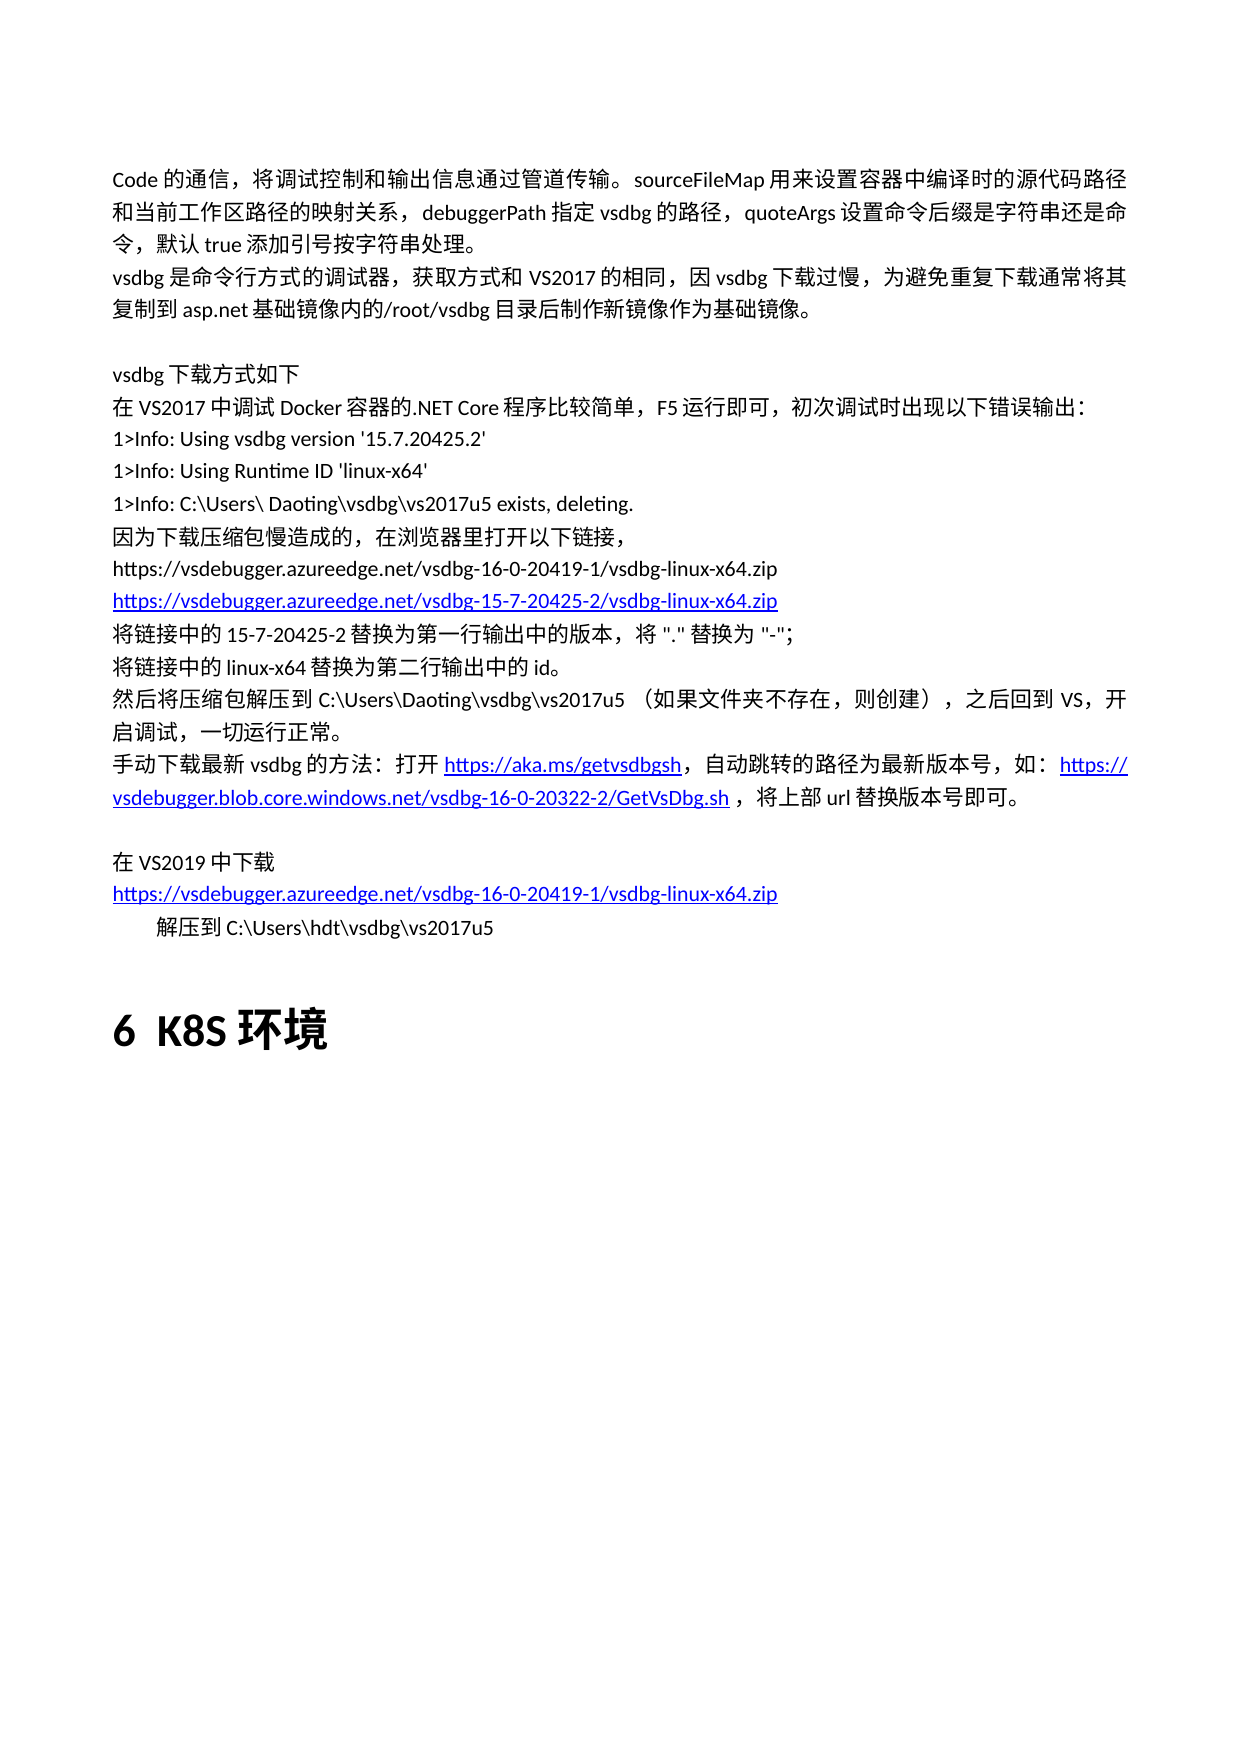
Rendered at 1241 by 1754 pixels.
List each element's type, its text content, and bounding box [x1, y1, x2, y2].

text vsdbg下载方式如下 [112, 357, 1128, 389]
text 1>Info: Using Runtime ID 'linux-x64' [112, 454, 1128, 487]
text 然后将压缩包解压到C:\Users\Daoting\vsdbg\vs2017u5 （如果文件夹不存在，则创建），之后回到VS，开启调试，一切运行正常。 [112, 682, 1128, 747]
text 在VS2017中调试Docker容器的.NET Core程序比较简单，F5运行即可，初次调试时出现以下错误输出： [112, 389, 1128, 422]
text https://vsdebugger.azureedge.net/vsdbg-16-0-20419-1/vsdbg-linux-x64.zip [112, 877, 1128, 909]
text 手动下载最新vsdbg的方法：打开https://aka.ms/getvsdbgsh，自动跳转的路径为最新版本号，如：https://vsdebugger.blob.core.windows.net/vsdbg-16-0-20322-2/GetVsDbg.sh ，将上部url替换版本号即可。 [112, 747, 1128, 812]
text https://vsdebugger.azureedge.net/vsdbg-16-0-20419-1/vsdbg-linux-x64.zip [112, 552, 1128, 584]
subtitle K8S 环境 [112, 977, 1128, 1075]
text 1>Info: Using vsdbg version '15.7.20425.2' [112, 422, 1128, 454]
text https://vsdebugger.azureedge.net/vsdbg-15-7-20425-2/vsdbg-linux-x64.zip [112, 584, 1128, 617]
text 解压到C:\Users\hdt\vsdbg\vs2017u5 [112, 909, 1128, 942]
text 因为下载压缩包慢造成的，在浏览器里打开以下链接， [112, 519, 1128, 552]
text 1>Info: C:\Users\ Daoting\vsdbg\vs2017u5 exists, deleting. [112, 487, 1128, 519]
text vsdbg是命令行方式的调试器，获取方式和VS2017的相同，因vsdbg下载过慢，为避免重复下载通常将其复制到asp.net基础镜像内的/root/vsdbg目录后制作新镜像作为基础镜像。 [112, 259, 1128, 324]
text 将链接中的linux-x64替换为第二行输出中的id。 [112, 649, 1128, 682]
text 在VS2019中下载 [112, 844, 1128, 877]
text 将链接中的15-7-20425-2替换为第一行输出中的版本，将 "." 替换为 "-"； [112, 617, 1128, 649]
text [112, 162, 1128, 259]
